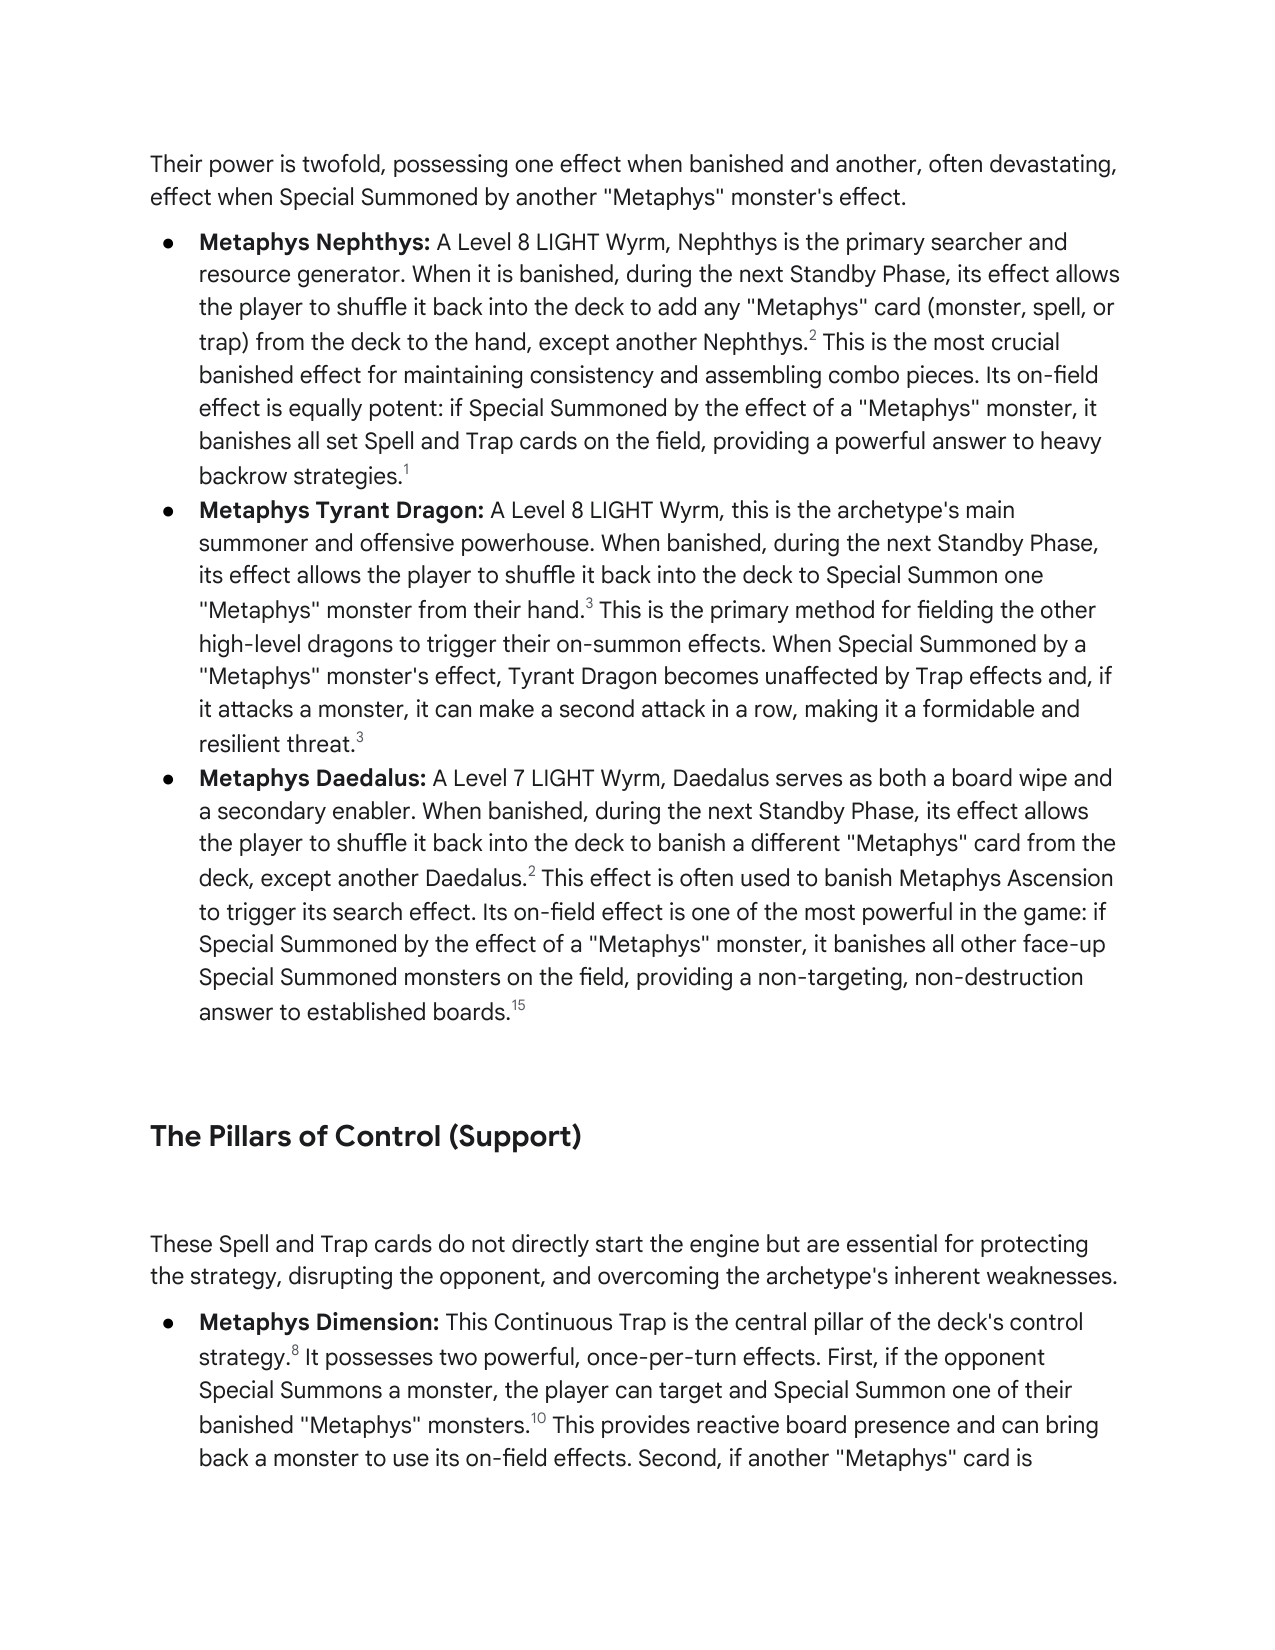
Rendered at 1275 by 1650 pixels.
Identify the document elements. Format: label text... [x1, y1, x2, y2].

text These Spell and Trap cards do not directly start the engine but are essential for protecting the strategy, disrupting the opponent, and overcoming the archetype's inherent weaknesses. [150, 1230, 1125, 1291]
list Metaphys Nephthys: A Level 8 LIGHT Wyrm, Nephthys is the primary searcher and resource generator. When it is banished, during the next Standby Phase, its effect allows the player to shuffle it back into the deck to add any "Metaphys" card (monster, spell, or trap) from the deck to the hand, except another Nephthys.2 This is the most crucial banished effect for maintaining consistency and assembling combo pieces. Its on-field effect is equally potent: if Special Summoned by the effect of a "Metaphys" monster, it banishes all set Spell and Trap cards on the field, providing a powerful answer to heavy backrow strategies.1 [161, 228, 1125, 492]
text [150, 150, 1125, 211]
list Metaphys Daedalus: A Level 7 LIGHT Wyrm, Daedalus serves as both a board wipe and a secondary enabler. When banished, during the next Standby Phase, its effect allows the player to shuffle it back into the deck to banish a different "Metaphys" card from the deck, except another Daedalus.2 This effect is often used to banish Metaphys Ascension to trigger its search effect. Its on-field effect is one of the most powerful in the game: if Special Summoned by the effect of a "Metaphys" monster, it banishes all other face-up Special Summoned monsters on the field, providing a non-targeting, non-destruction answer to established boards.15 [161, 764, 1125, 1028]
subtitle The Pillars of Control (Support) [150, 1118, 1125, 1154]
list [161, 1308, 1125, 1473]
list Metaphys Tyrant Dragon: A Level 8 LIGHT Wyrm, this is the archetype's main summoner and offensive powerhouse. When banished, during the next Standby Phase, its effect allows the player to shuffle it back into the deck to Special Summon one "Metaphys" monster from their hand.3 This is the primary method for fielding the other high-level dragons to trigger their on-summon effects. When Special Summoned by a "Metaphys" monster's effect, Tyrant Dragon becomes unaffected by Trap effects and, if it attacks a monster, it can make a second attack in a row, making it a formidable and resilient threat.3 [161, 496, 1125, 760]
